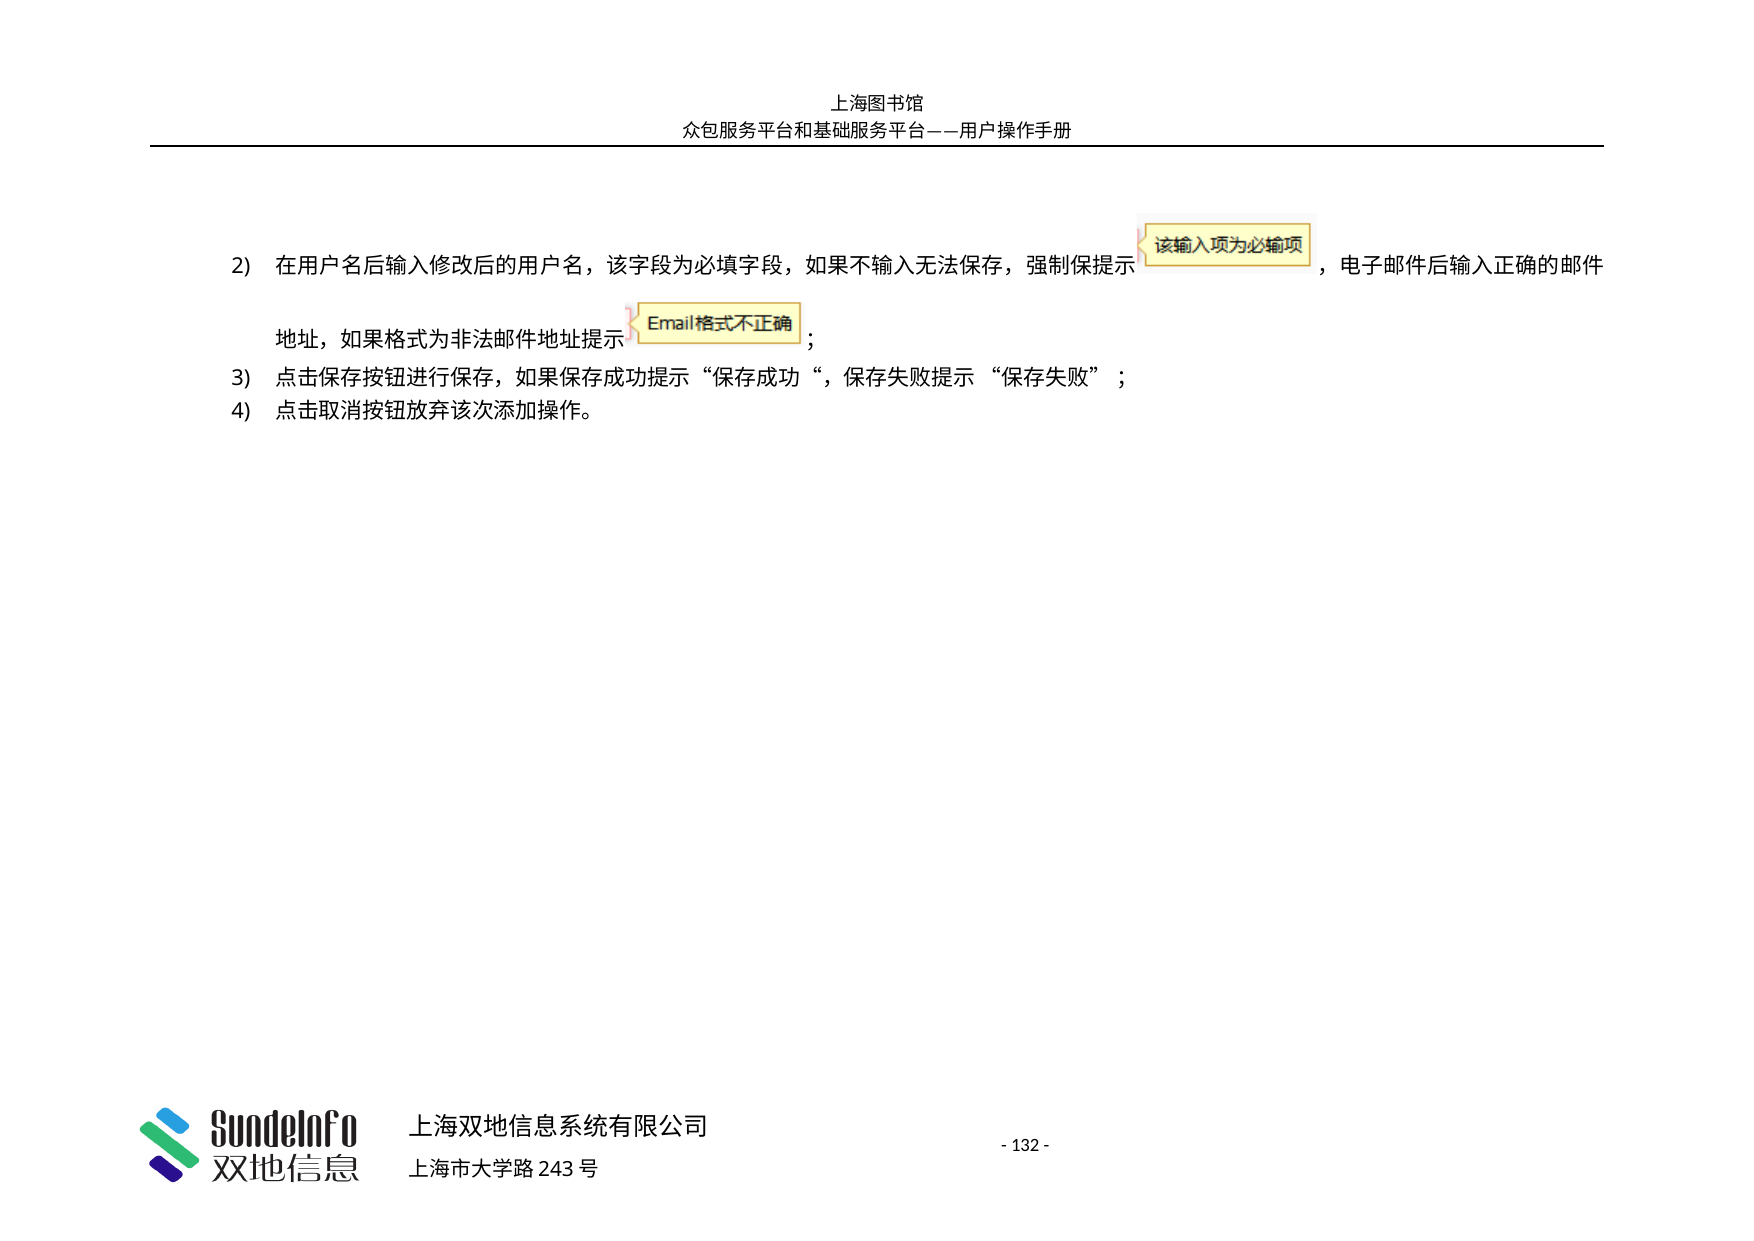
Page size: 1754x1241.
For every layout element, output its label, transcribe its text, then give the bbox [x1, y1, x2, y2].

picture [1136, 213, 1317, 274]
picture [134, 1101, 366, 1188]
list 在用户名后输入修改后的用户名，该字段为必填字段，如果不输入无法保存，强制保提示，电子邮件后输入正确的邮件地址，如果格式为非法邮件地址提示； [231, 198, 1604, 360]
list 点击保存按钮进行保存，如果保存成功提示“保存成功“，保存失败提示 “保存失败” ； [231, 360, 1604, 393]
picture [625, 302, 805, 347]
list 点击取消按钮放弃该次添加操作。 [231, 393, 1604, 425]
